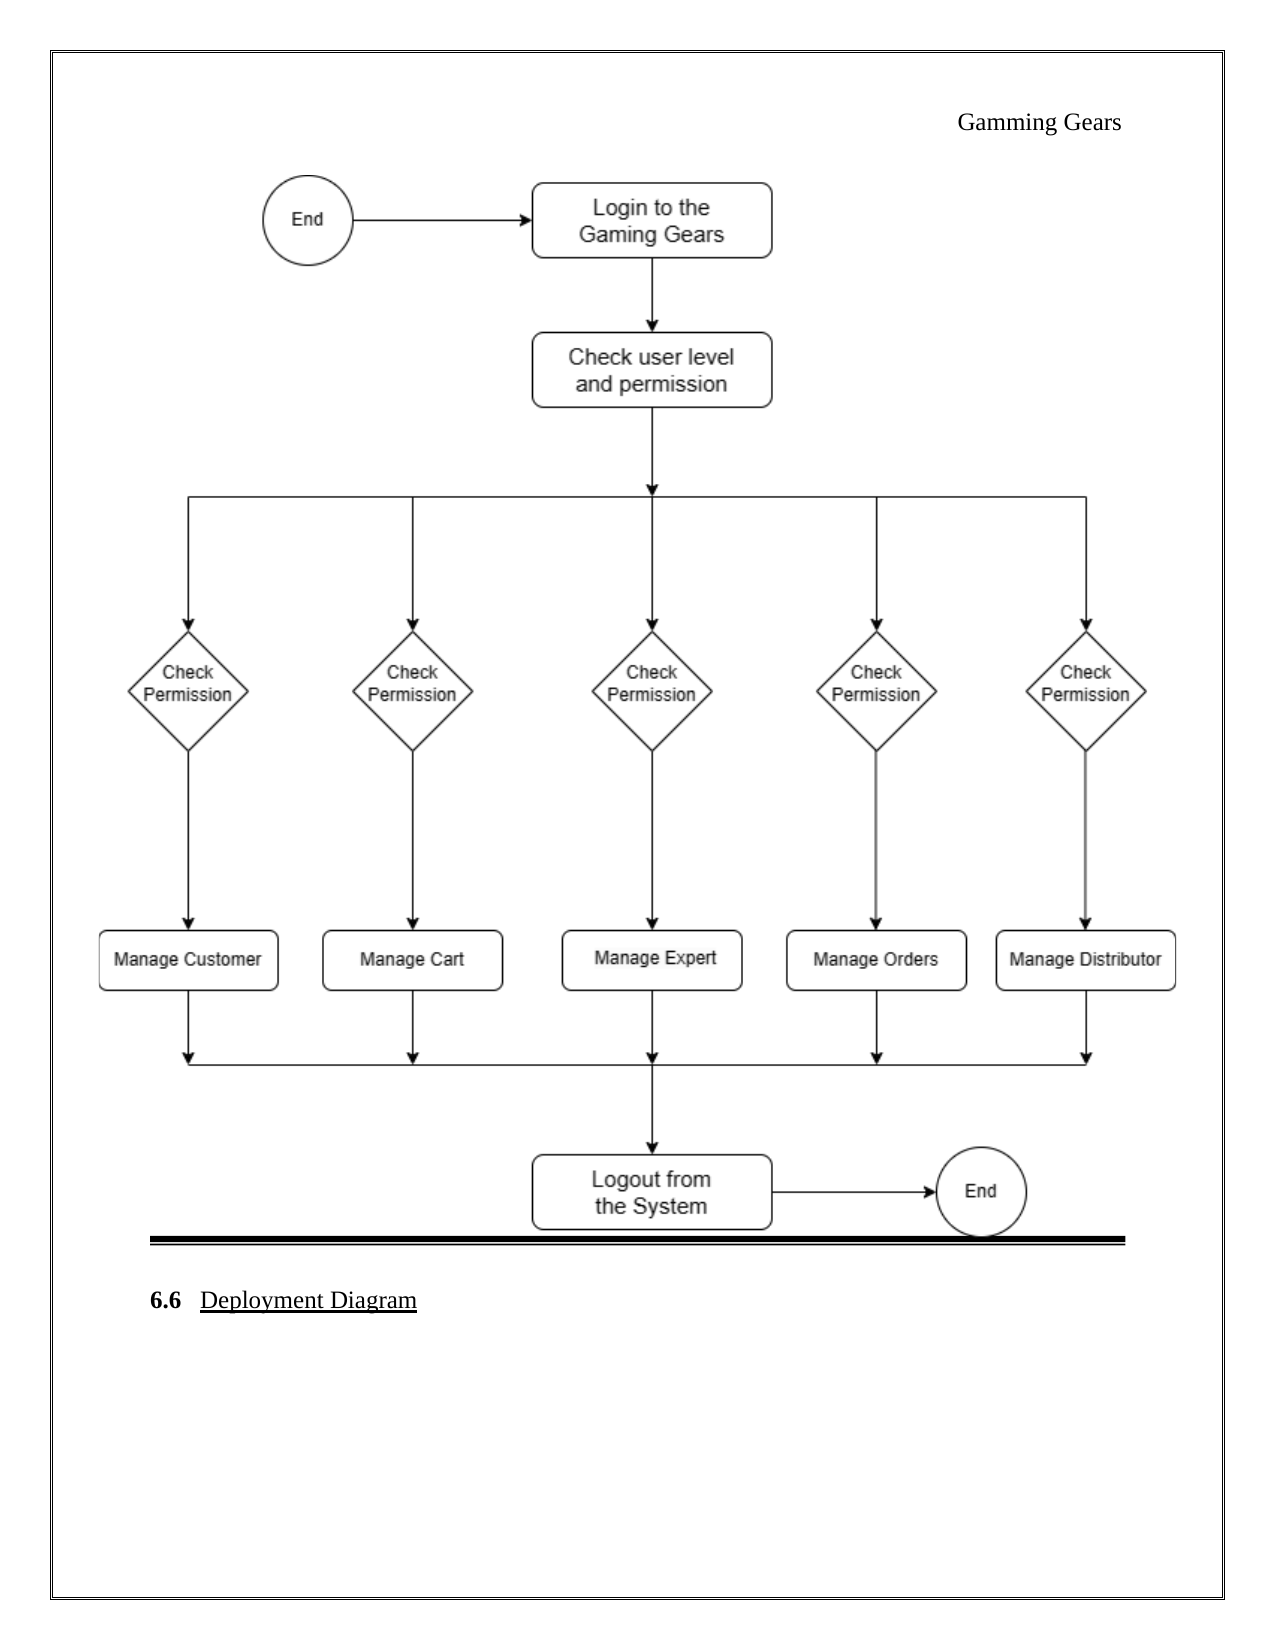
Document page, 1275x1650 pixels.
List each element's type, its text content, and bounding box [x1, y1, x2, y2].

list Deployment Diagram [150, 1285, 1204, 1314]
picture [98, 175, 1177, 1238]
